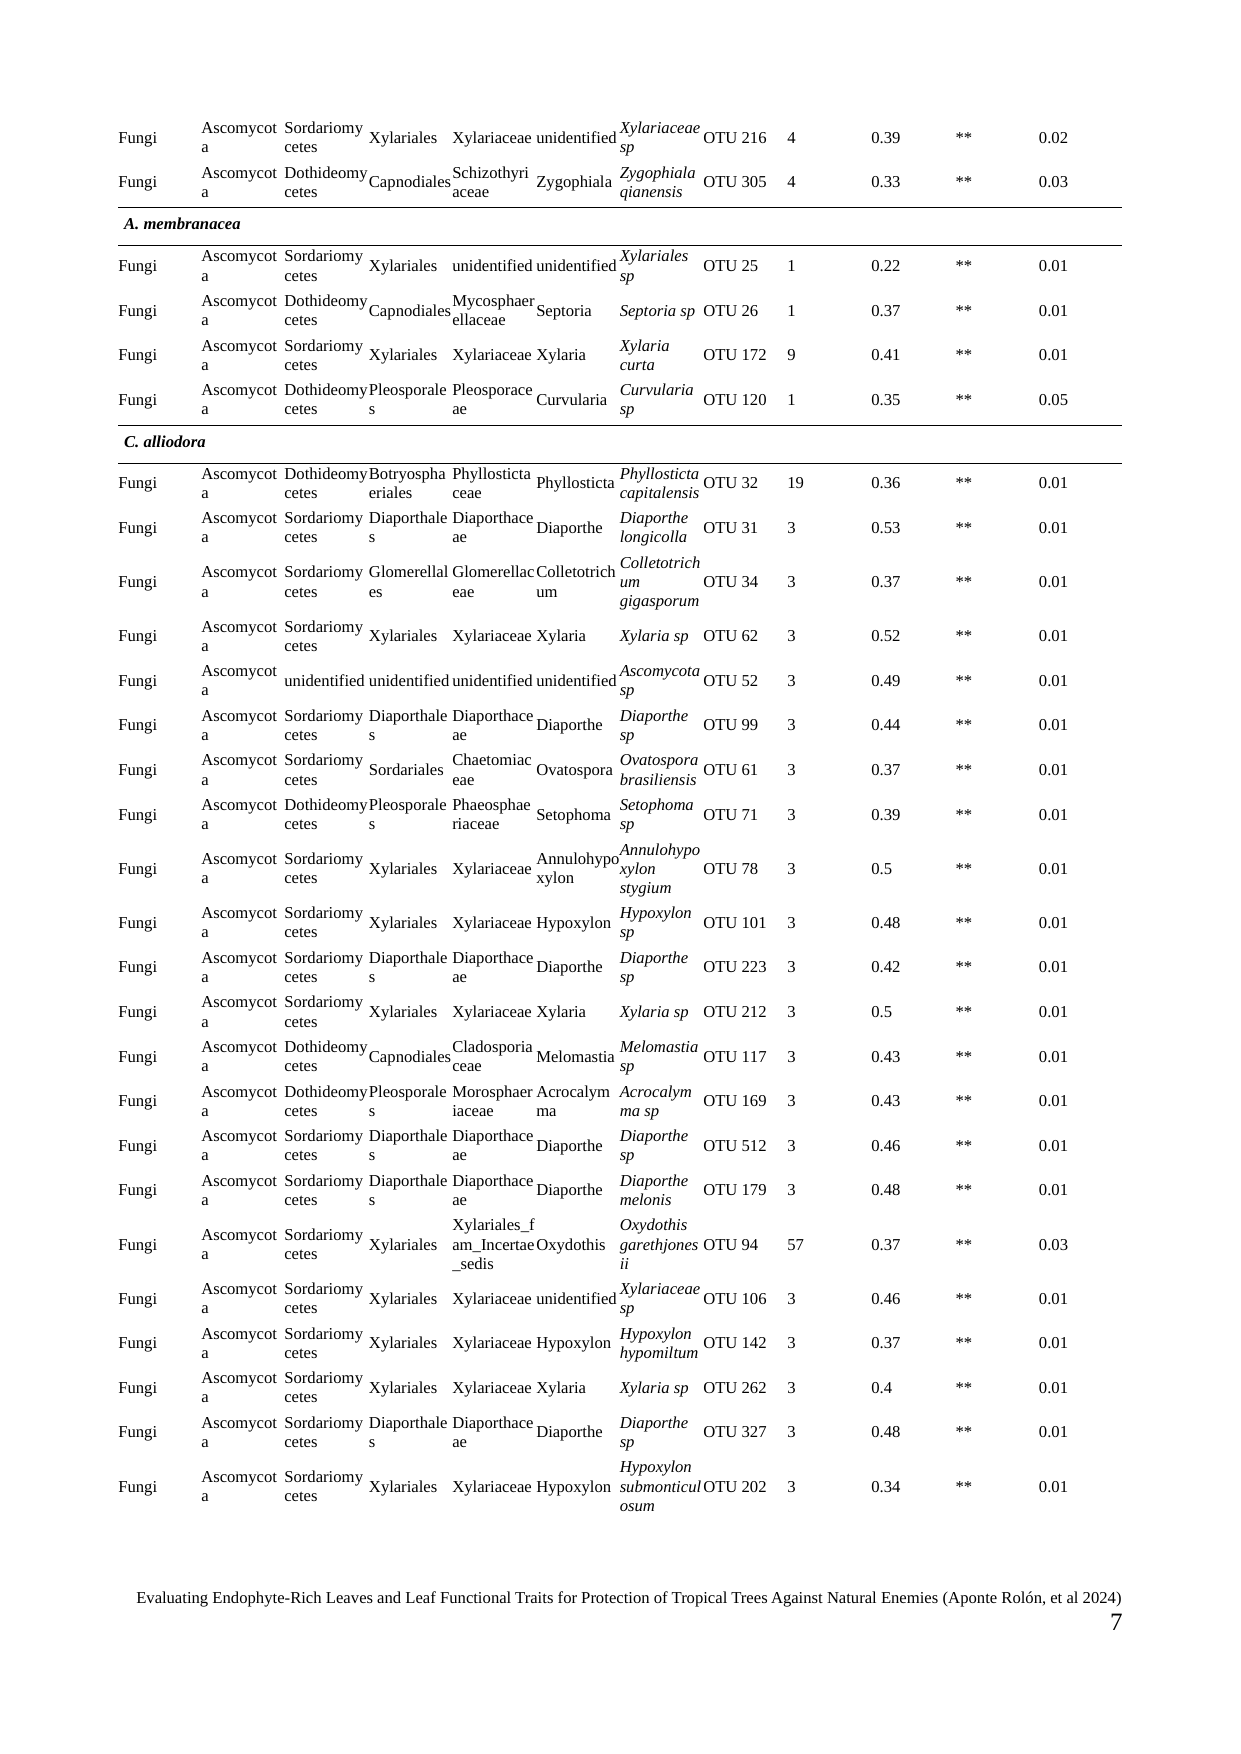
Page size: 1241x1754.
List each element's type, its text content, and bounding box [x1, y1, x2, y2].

table_cell OTU 99 [703, 706, 787, 750]
table_cell Diaporthe [536, 948, 619, 992]
table_cell 0.4 [871, 1368, 955, 1413]
table_cell Dothideomycetes [284, 464, 369, 508]
table_cell Fungi [118, 1171, 201, 1215]
table_cell 3 [787, 1126, 871, 1171]
table_cell 3 [787, 1324, 871, 1368]
table_cell OTU 52 [703, 661, 787, 706]
table_cell Xylaria [536, 1368, 619, 1413]
table_cell Ascomycota [201, 1413, 284, 1457]
table_cell Diaporthe longicolla [620, 508, 703, 553]
table_cell Sordariomycetes [284, 1368, 369, 1413]
table_cell Sordariomycetes [284, 750, 369, 795]
table_cell Pleosporales [369, 1081, 452, 1126]
table_cell 0.01 [1039, 616, 1122, 661]
table_cell Xylariaceae [452, 903, 536, 948]
table_cell Xylariales [369, 616, 452, 661]
table_cell 0.46 [871, 1279, 955, 1323]
table_cell 0.01 [1039, 795, 1122, 839]
table_cell Xylariaceae [452, 992, 536, 1037]
table_cell ** [955, 948, 1039, 992]
table_cell Fungi [118, 1037, 201, 1081]
table_cell Sordariomycetes [284, 335, 369, 380]
table_cell Fungi [118, 1324, 201, 1368]
table_cell 1 [787, 246, 871, 291]
table_cell Xylariales [369, 992, 452, 1037]
table_cell 0.52 [871, 616, 955, 661]
table_cell 0.37 [871, 750, 955, 795]
table_cell OTU 169 [703, 1081, 787, 1126]
table_cell Sordariomycetes [284, 706, 369, 750]
table_cell OTU 78 [703, 839, 787, 903]
table_cell ** [955, 1413, 1039, 1457]
table_cell OTU 117 [703, 1037, 787, 1081]
table_cell Ascomycota [201, 553, 284, 616]
table_cell Glomerellaceae [452, 553, 536, 616]
table_cell Fungi [118, 1081, 201, 1126]
table_cell Dothideomycetes [284, 380, 369, 424]
table_cell 0.35 [871, 380, 955, 424]
table_cell Xylariaceae [452, 118, 536, 163]
table_cell 0.22 [871, 246, 955, 291]
table_cell Fungi [118, 1413, 201, 1457]
table_cell Xylariales_fam_Incertae_sedis [452, 1215, 536, 1279]
table_cell Xylariaceae [452, 1279, 536, 1323]
table_cell 0.01 [1039, 839, 1122, 903]
table_cell 1 [787, 291, 871, 335]
table_cell ** [955, 750, 1039, 795]
table_cell Diaporthales [369, 706, 452, 750]
table_cell Sordariomycetes [284, 1215, 369, 1279]
table_cell Dothideomycetes [284, 291, 369, 335]
table_cell Sordariomycetes [284, 508, 369, 553]
table_cell unidentified [452, 246, 536, 291]
table_cell Schizothyriaceae [452, 163, 536, 207]
table_cell Septoria sp [620, 291, 703, 335]
table_cell 0.36 [871, 464, 955, 508]
table_cell ** [955, 1081, 1039, 1126]
table_cell 0.01 [1039, 1368, 1122, 1413]
table_cell Sordariomycetes [284, 903, 369, 948]
table_cell Xylariales [369, 118, 452, 163]
table_cell Ascomycota sp [620, 661, 703, 706]
table_cell 0.01 [1039, 1037, 1122, 1081]
table_cell Xylariales [369, 903, 452, 948]
table_cell Ascomycota [201, 508, 284, 553]
table_cell Xylaria sp [620, 992, 703, 1037]
table_cell Ascomycota [201, 706, 284, 750]
table_cell 0.41 [871, 335, 955, 380]
table_cell 0.33 [871, 163, 955, 207]
table_cell Xylariales [369, 1215, 452, 1279]
table_cell Xylariaceae [452, 1457, 536, 1521]
table_cell Xylaria sp [620, 616, 703, 661]
table_cell Hypoxylon hypomiltum [620, 1324, 703, 1368]
table_cell Morosphaeriaceae [452, 1081, 536, 1126]
table_cell Xylariales [369, 1457, 452, 1521]
table_cell Ascomycota [201, 1457, 284, 1521]
table_cell unidentified [536, 246, 619, 291]
table_cell 0.01 [1039, 750, 1122, 795]
table_cell Ascomycota [201, 1279, 284, 1323]
table_cell Ovatospora brasiliensis [620, 750, 703, 795]
table_cell Sordariomycetes [284, 1324, 369, 1368]
table_cell ** [955, 508, 1039, 553]
table_cell 0.37 [871, 1215, 955, 1279]
table_cell Capnodiales [369, 291, 452, 335]
table_cell 0.5 [871, 992, 955, 1037]
table_cell A. membranacea [118, 208, 1122, 245]
table_cell Fungi [118, 1368, 201, 1413]
table_cell 0.01 [1039, 706, 1122, 750]
table_cell OTU 223 [703, 948, 787, 992]
table_cell Oxydothis [536, 1215, 619, 1279]
table_cell 0.01 [1039, 553, 1122, 616]
table_cell 0.53 [871, 508, 955, 553]
table_cell unidentified [452, 661, 536, 706]
table_cell Xylariales [369, 246, 452, 291]
table_cell Phaeosphaeriaceae [452, 795, 536, 839]
table_cell OTU 142 [703, 1324, 787, 1368]
table_cell OTU 71 [703, 795, 787, 839]
table_cell 0.46 [871, 1126, 955, 1171]
table_cell Diaporthe [536, 508, 619, 553]
table_cell 0.01 [1039, 903, 1122, 948]
table_cell Glomerellales [369, 553, 452, 616]
table_cell OTU 212 [703, 992, 787, 1037]
table_cell Septoria [536, 291, 619, 335]
table_cell 3 [787, 1081, 871, 1126]
table_cell Dothideomycetes [284, 795, 369, 839]
table_cell ** [955, 706, 1039, 750]
table_cell Dothideomycetes [284, 163, 369, 207]
table_cell Xylariaceae sp [620, 118, 703, 163]
table_cell Diaporthaceae [452, 706, 536, 750]
table_cell Ascomycota [201, 1324, 284, 1368]
table_cell Zygophiala qianensis [620, 163, 703, 207]
table_cell 9 [787, 335, 871, 380]
table_cell OTU 106 [703, 1279, 787, 1323]
table_cell Ascomycota [201, 1368, 284, 1413]
table_cell Phyllostictaceae [452, 464, 536, 508]
table_cell Fungi [118, 750, 201, 795]
table_cell Sordariomycetes [284, 1413, 369, 1457]
table_cell OTU 61 [703, 750, 787, 795]
table_cell Diaporthaceae [452, 508, 536, 553]
table_cell OTU 179 [703, 1171, 787, 1215]
table_cell 0.48 [871, 1171, 955, 1215]
table_cell Xylaria [536, 616, 619, 661]
table_cell Fungi [118, 1279, 201, 1323]
table_cell 0.02 [1039, 118, 1122, 163]
table_cell Xylariales [369, 335, 452, 380]
table_cell Fungi [118, 948, 201, 992]
table_cell ** [955, 163, 1039, 207]
table_cell 3 [787, 1457, 871, 1521]
table_cell OTU 62 [703, 616, 787, 661]
table_cell 0.01 [1039, 1081, 1122, 1126]
table_cell Curvularia [536, 380, 619, 424]
table_cell Ascomycota [201, 616, 284, 661]
table_cell Sordariomycetes [284, 948, 369, 992]
table_cell Xylariales [369, 1368, 452, 1413]
table_cell 0.01 [1039, 1171, 1122, 1215]
table_cell Capnodiales [369, 163, 452, 207]
table_cell OTU 512 [703, 1126, 787, 1171]
table_cell 3 [787, 1413, 871, 1457]
table_cell 0.39 [871, 795, 955, 839]
table_cell Fungi [118, 661, 201, 706]
table_cell Melomastia sp [620, 1037, 703, 1081]
table_cell Diaporthe sp [620, 1126, 703, 1171]
table_cell Xylariales [369, 839, 452, 903]
table_cell 57 [787, 1215, 871, 1279]
table_cell Ascomycota [201, 795, 284, 839]
table_cell Ascomycota [201, 1081, 284, 1126]
table_cell Fungi [118, 246, 201, 291]
table_cell Ovatospora [536, 750, 619, 795]
table_cell 0.03 [1039, 163, 1122, 207]
table_cell Hypoxylon submonticulosum [620, 1457, 703, 1521]
table_cell 0.37 [871, 1324, 955, 1368]
table_cell Ascomycota [201, 903, 284, 948]
table_cell OTU 26 [703, 291, 787, 335]
table_cell 3 [787, 1368, 871, 1413]
table_cell Xylariaceae [452, 1368, 536, 1413]
table_cell Sordariomycetes [284, 1171, 369, 1215]
table_cell 19 [787, 464, 871, 508]
table_cell ** [955, 839, 1039, 903]
table_cell Fungi [118, 118, 201, 163]
table_cell Ascomycota [201, 1037, 284, 1081]
table_cell 3 [787, 508, 871, 553]
table_cell 0.01 [1039, 464, 1122, 508]
table_cell 4 [787, 163, 871, 207]
table_cell Diaporthe sp [620, 948, 703, 992]
table_cell Fungi [118, 380, 201, 424]
table_cell ** [955, 992, 1039, 1037]
table_cell Fungi [118, 464, 201, 508]
table_cell 3 [787, 839, 871, 903]
table_cell unidentified [536, 118, 619, 163]
table_cell ** [955, 1171, 1039, 1215]
table_cell 0.03 [1039, 1215, 1122, 1279]
table_cell Fungi [118, 1126, 201, 1171]
table_cell Ascomycota [201, 291, 284, 335]
table_cell Acrocalymma sp [620, 1081, 703, 1126]
table_cell unidentified [536, 1279, 619, 1323]
table_cell Setophoma [536, 795, 619, 839]
table_cell 3 [787, 1279, 871, 1323]
table_cell ** [955, 291, 1039, 335]
table_cell 0.43 [871, 1081, 955, 1126]
table_cell Fungi [118, 706, 201, 750]
table_cell 0.01 [1039, 291, 1122, 335]
table_cell Fungi [118, 553, 201, 616]
table_cell 0.01 [1039, 661, 1122, 706]
table_cell Ascomycota [201, 1126, 284, 1171]
table_cell Botryosphaeriales [369, 464, 452, 508]
table_cell Acrocalymma [536, 1081, 619, 1126]
table_cell ** [955, 661, 1039, 706]
table_cell ** [955, 616, 1039, 661]
table_cell ** [955, 1368, 1039, 1413]
table_cell Diaporthe [536, 706, 619, 750]
table_cell 0.42 [871, 948, 955, 992]
table_cell 0.43 [871, 1037, 955, 1081]
table_cell 3 [787, 948, 871, 992]
table_cell 1 [787, 380, 871, 424]
table_cell Diaporthaceae [452, 1171, 536, 1215]
table_cell Xylaria [536, 992, 619, 1037]
table_cell OTU 327 [703, 1413, 787, 1457]
table_cell OTU 172 [703, 335, 787, 380]
table_cell 3 [787, 1171, 871, 1215]
table_cell 0.01 [1039, 246, 1122, 291]
table_cell OTU 120 [703, 380, 787, 424]
table_cell 0.49 [871, 661, 955, 706]
table_cell Diaporthales [369, 1171, 452, 1215]
table_cell Ascomycota [201, 1171, 284, 1215]
table_cell 3 [787, 1037, 871, 1081]
table_cell Sordariomycetes [284, 1126, 369, 1171]
table_cell Ascomycota [201, 992, 284, 1037]
table_cell Xylariaceae [452, 839, 536, 903]
table_cell Fungi [118, 795, 201, 839]
table_cell Ascomycota [201, 1215, 284, 1279]
table_cell 3 [787, 661, 871, 706]
table_cell Ascomycota [201, 464, 284, 508]
table_cell Colletotrichum gigasporum [620, 553, 703, 616]
table_cell OTU 305 [703, 163, 787, 207]
table_cell Ascomycota [201, 839, 284, 903]
table_cell ** [955, 1037, 1039, 1081]
table_cell Sordariomycetes [284, 1279, 369, 1323]
table_cell OTU 25 [703, 246, 787, 291]
table_cell OTU 202 [703, 1457, 787, 1521]
table_cell ** [955, 1126, 1039, 1171]
table_cell Ascomycota [201, 661, 284, 706]
table_cell ** [955, 118, 1039, 163]
table_cell Dothideomycetes [284, 1081, 369, 1126]
table_cell ** [955, 553, 1039, 616]
table_cell Xylaria sp [620, 1368, 703, 1413]
table_cell Sordariomycetes [284, 839, 369, 903]
table_cell Mycosphaerellaceae [452, 291, 536, 335]
table_cell Sordariomycetes [284, 553, 369, 616]
table_cell Sordariales [369, 750, 452, 795]
table_cell Diaporthe [536, 1413, 619, 1457]
table_cell OTU 32 [703, 464, 787, 508]
table_cell ** [955, 1457, 1039, 1521]
table_cell Pleosporales [369, 795, 452, 839]
table_cell Diaporthaceae [452, 1126, 536, 1171]
table_cell 0.01 [1039, 1324, 1122, 1368]
table_cell ** [955, 795, 1039, 839]
table_cell ** [955, 1324, 1039, 1368]
table_cell ** [955, 464, 1039, 508]
table_cell Sordariomycetes [284, 992, 369, 1037]
table_cell 0.01 [1039, 992, 1122, 1037]
table_cell 0.05 [1039, 380, 1122, 424]
table_cell Hypoxylon [536, 1457, 619, 1521]
table_cell OTU 262 [703, 1368, 787, 1413]
table_cell Phyllosticta [536, 464, 619, 508]
table_cell OTU 34 [703, 553, 787, 616]
table_cell 0.37 [871, 553, 955, 616]
table_cell Diaporthales [369, 1413, 452, 1457]
table_cell unidentified [536, 661, 619, 706]
table_cell Fungi [118, 335, 201, 380]
table_cell 3 [787, 795, 871, 839]
table_cell Phyllosticta capitalensis [620, 464, 703, 508]
table_cell Fungi [118, 291, 201, 335]
table_cell Ascomycota [201, 246, 284, 291]
table_cell 0.01 [1039, 1126, 1122, 1171]
table_cell 0.34 [871, 1457, 955, 1521]
table_cell Chaetomiaceae [452, 750, 536, 795]
table_cell Annulohypoxylon [536, 839, 619, 903]
table_cell Sordariomycetes [284, 246, 369, 291]
table_cell 0.48 [871, 1413, 955, 1457]
table_cell ** [955, 246, 1039, 291]
table_cell Sordariomycetes [284, 118, 369, 163]
table_cell Xylariales [369, 1324, 452, 1368]
table_cell 0.5 [871, 839, 955, 903]
table_cell Diaporthe melonis [620, 1171, 703, 1215]
table_cell ** [955, 380, 1039, 424]
table_cell Xylariaceae [452, 335, 536, 380]
table_cell unidentified [284, 661, 369, 706]
table_cell 4 [787, 118, 871, 163]
table_cell Hypoxylon sp [620, 903, 703, 948]
table_cell 0.01 [1039, 508, 1122, 553]
table_cell Fungi [118, 992, 201, 1037]
table_cell Oxydothis garethjonesii [620, 1215, 703, 1279]
table_cell Diaporthe sp [620, 1413, 703, 1457]
table_cell ** [955, 1215, 1039, 1279]
table_cell Pleosporales [369, 380, 452, 424]
table_cell Diaporthe sp [620, 706, 703, 750]
table_cell 3 [787, 616, 871, 661]
table_cell 0.01 [1039, 1413, 1122, 1457]
table_cell Ascomycota [201, 750, 284, 795]
table_cell Zygophiala [536, 163, 619, 207]
table_cell Fungi [118, 839, 201, 903]
table_cell Ascomycota [201, 948, 284, 992]
table_cell Diaporthales [369, 1126, 452, 1171]
table_cell ** [955, 903, 1039, 948]
table_cell 0.01 [1039, 335, 1122, 380]
table_cell 3 [787, 553, 871, 616]
table_cell ** [955, 1279, 1039, 1323]
table_cell Xylariaceae [452, 1324, 536, 1368]
table_cell C. alliodora [118, 426, 1122, 462]
table_cell Melomastia [536, 1037, 619, 1081]
table_cell Annulohypoxylon stygium [620, 839, 703, 903]
table_cell Ascomycota [201, 163, 284, 207]
table_cell 3 [787, 992, 871, 1037]
table_cell Pleosporaceae [452, 380, 536, 424]
table_cell Setophoma sp [620, 795, 703, 839]
table_cell 0.44 [871, 706, 955, 750]
table_cell Xylaria [536, 335, 619, 380]
table_cell ** [955, 335, 1039, 380]
table_cell Xylariales [369, 1279, 452, 1323]
table_cell 0.37 [871, 291, 955, 335]
table_cell Diaporthe [536, 1126, 619, 1171]
table_cell Capnodiales [369, 1037, 452, 1081]
table_cell OTU 216 [703, 118, 787, 163]
table_cell 0.01 [1039, 948, 1122, 992]
table_cell Xylariales sp [620, 246, 703, 291]
table_cell Ascomycota [201, 380, 284, 424]
table_cell Xylariaceae sp [620, 1279, 703, 1323]
table_cell Fungi [118, 1457, 201, 1521]
table_cell Fungi [118, 616, 201, 661]
table_cell 0.39 [871, 118, 955, 163]
table_cell 0.01 [1039, 1279, 1122, 1323]
table_cell Curvularia sp [620, 380, 703, 424]
table_cell Sordariomycetes [284, 1457, 369, 1521]
table_cell Fungi [118, 903, 201, 948]
table_cell Diaporthales [369, 508, 452, 553]
table_cell OTU 31 [703, 508, 787, 553]
table_cell Ascomycota [201, 335, 284, 380]
table_cell Diaporthaceae [452, 1413, 536, 1457]
table_cell Diaporthe [536, 1171, 619, 1215]
table_cell Dothideomycetes [284, 1037, 369, 1081]
table_cell Xylaria curta [620, 335, 703, 380]
table_cell Hypoxylon [536, 1324, 619, 1368]
table_cell Sordariomycetes [284, 616, 369, 661]
table_cell 0.01 [1039, 1457, 1122, 1521]
table_cell 3 [787, 903, 871, 948]
table_cell OTU 101 [703, 903, 787, 948]
table_cell Fungi [118, 163, 201, 207]
table_cell Xylariaceae [452, 616, 536, 661]
table_cell Fungi [118, 508, 201, 553]
table_cell Ascomycota [201, 118, 284, 163]
table_cell 0.48 [871, 903, 955, 948]
table_cell Diaporthales [369, 948, 452, 992]
table_cell Colletotrichum [536, 553, 619, 616]
table_cell 3 [787, 750, 871, 795]
table_cell Fungi [118, 1215, 201, 1279]
table_cell Cladosporiaceae [452, 1037, 536, 1081]
table_cell OTU 94 [703, 1215, 787, 1279]
table_cell unidentified [369, 661, 452, 706]
table_cell Hypoxylon [536, 903, 619, 948]
table_cell Diaporthaceae [452, 948, 536, 992]
table_cell 3 [787, 706, 871, 750]
